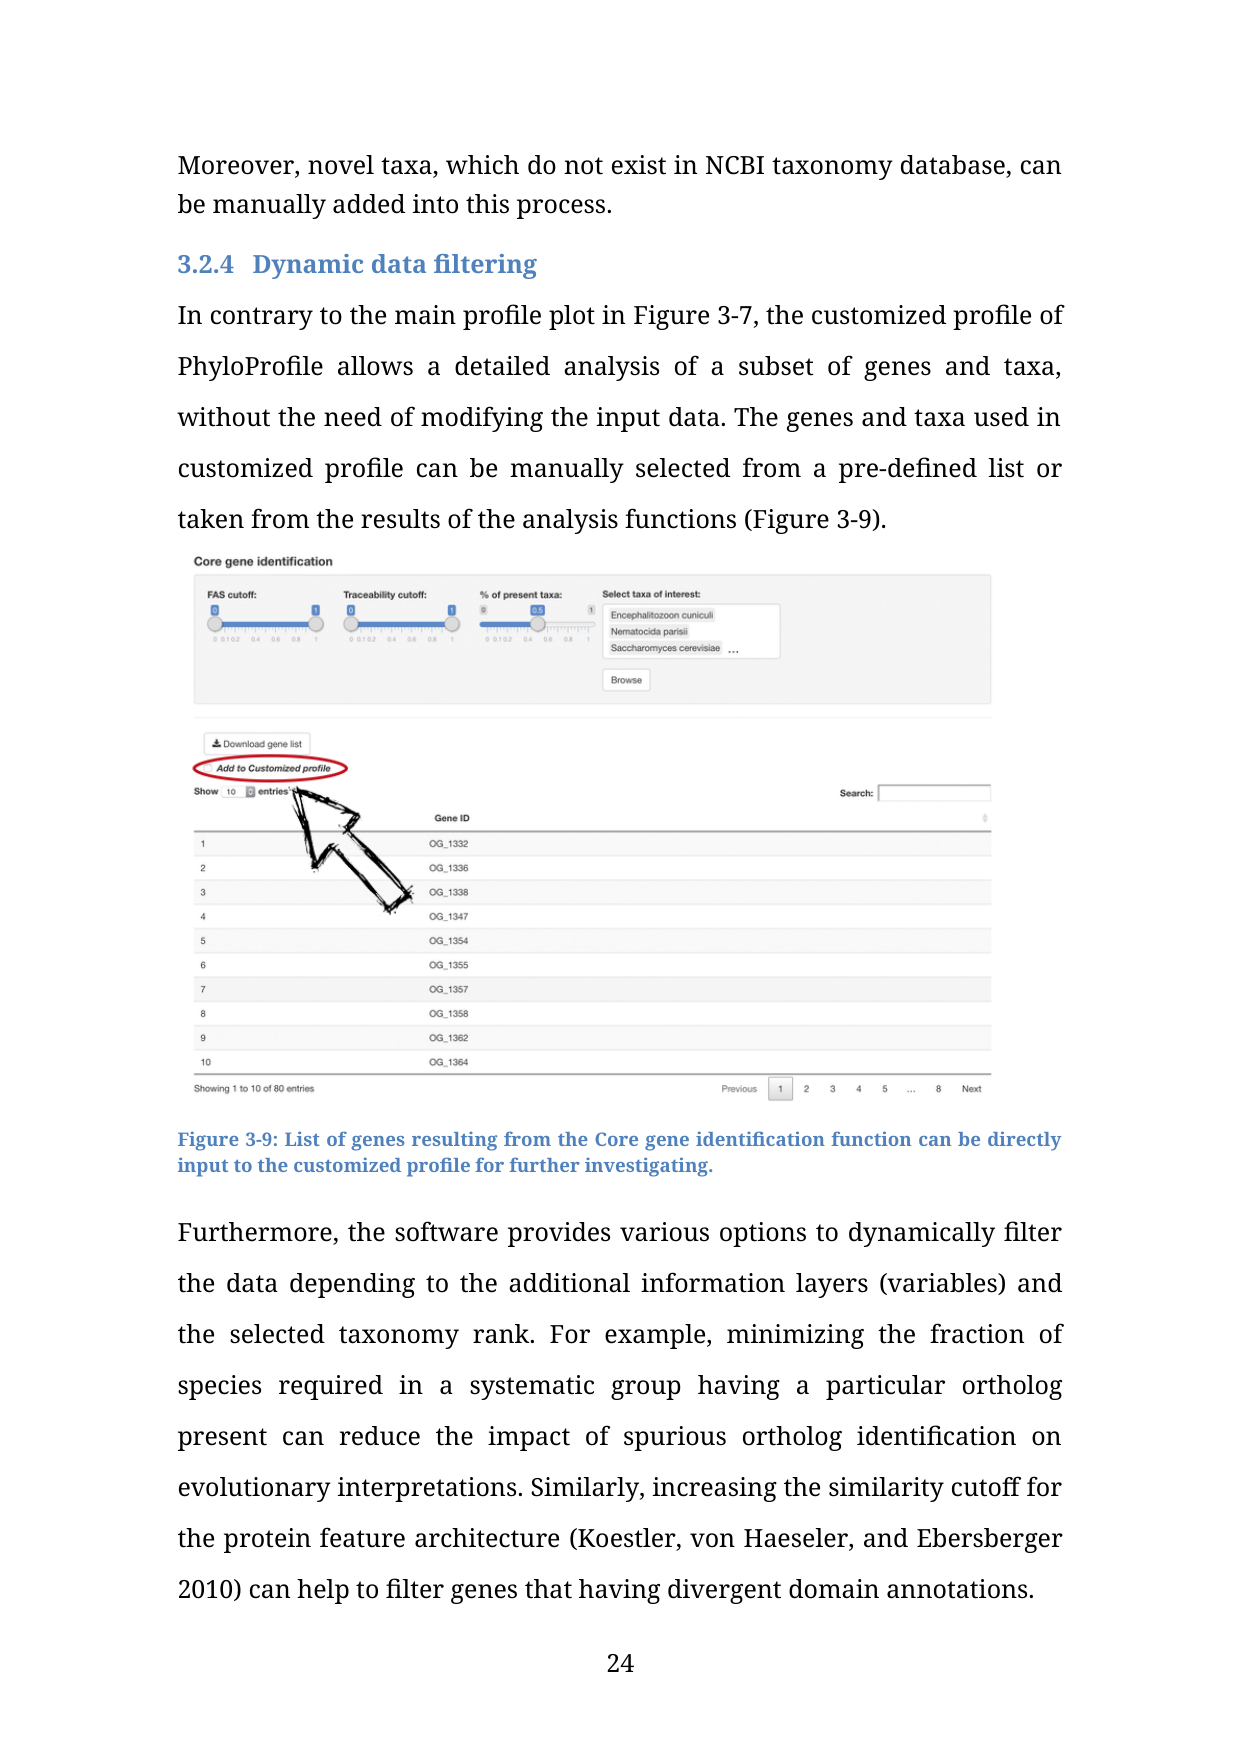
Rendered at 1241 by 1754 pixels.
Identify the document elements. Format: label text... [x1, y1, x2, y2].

text Moreover, novel taxa, which do not exist in NCBI taxonomy database, can be manually added into this process. [177, 148, 1063, 221]
text Furthermore, the software provides various options to dynamically filter the data depending to the additional information layers (variables) and the selected taxonomy rank. For example, minimizing the fraction of species required in a systematic group having a particular ortholog present can reduce the impact of spurious ortholog identification on evolutionary interpretations. Similarly, increasing the similarity cutoff for the protein feature architecture (Koestler, von Haeseler, and Ebersberger 2010) can help to filter genes that having divergent domain annotations. [177, 1215, 1063, 1606]
subtitle Dynamic data filtering [177, 247, 1063, 281]
picture [177, 553, 1011, 1110]
